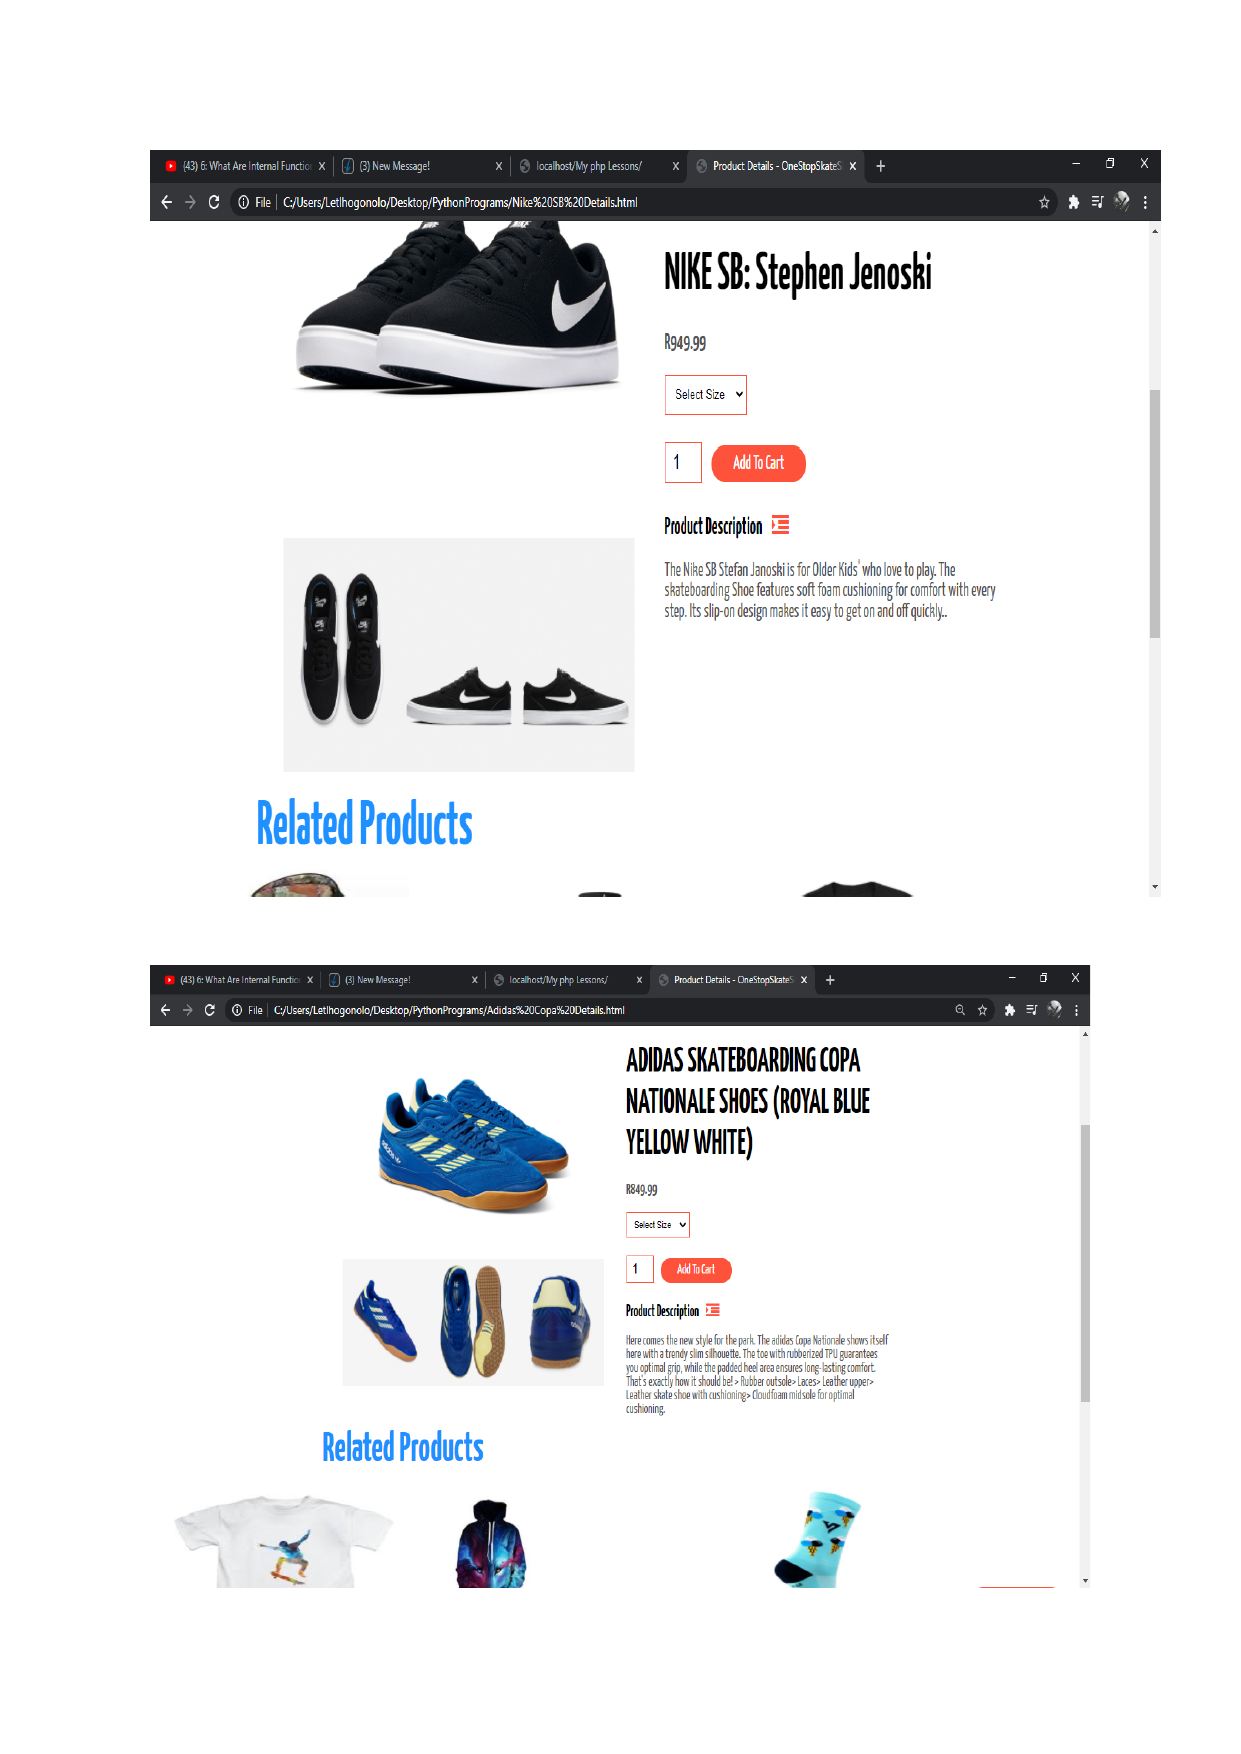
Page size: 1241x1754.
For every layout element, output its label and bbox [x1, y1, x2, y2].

picture [150, 965, 1091, 1588]
picture [150, 150, 1161, 897]
